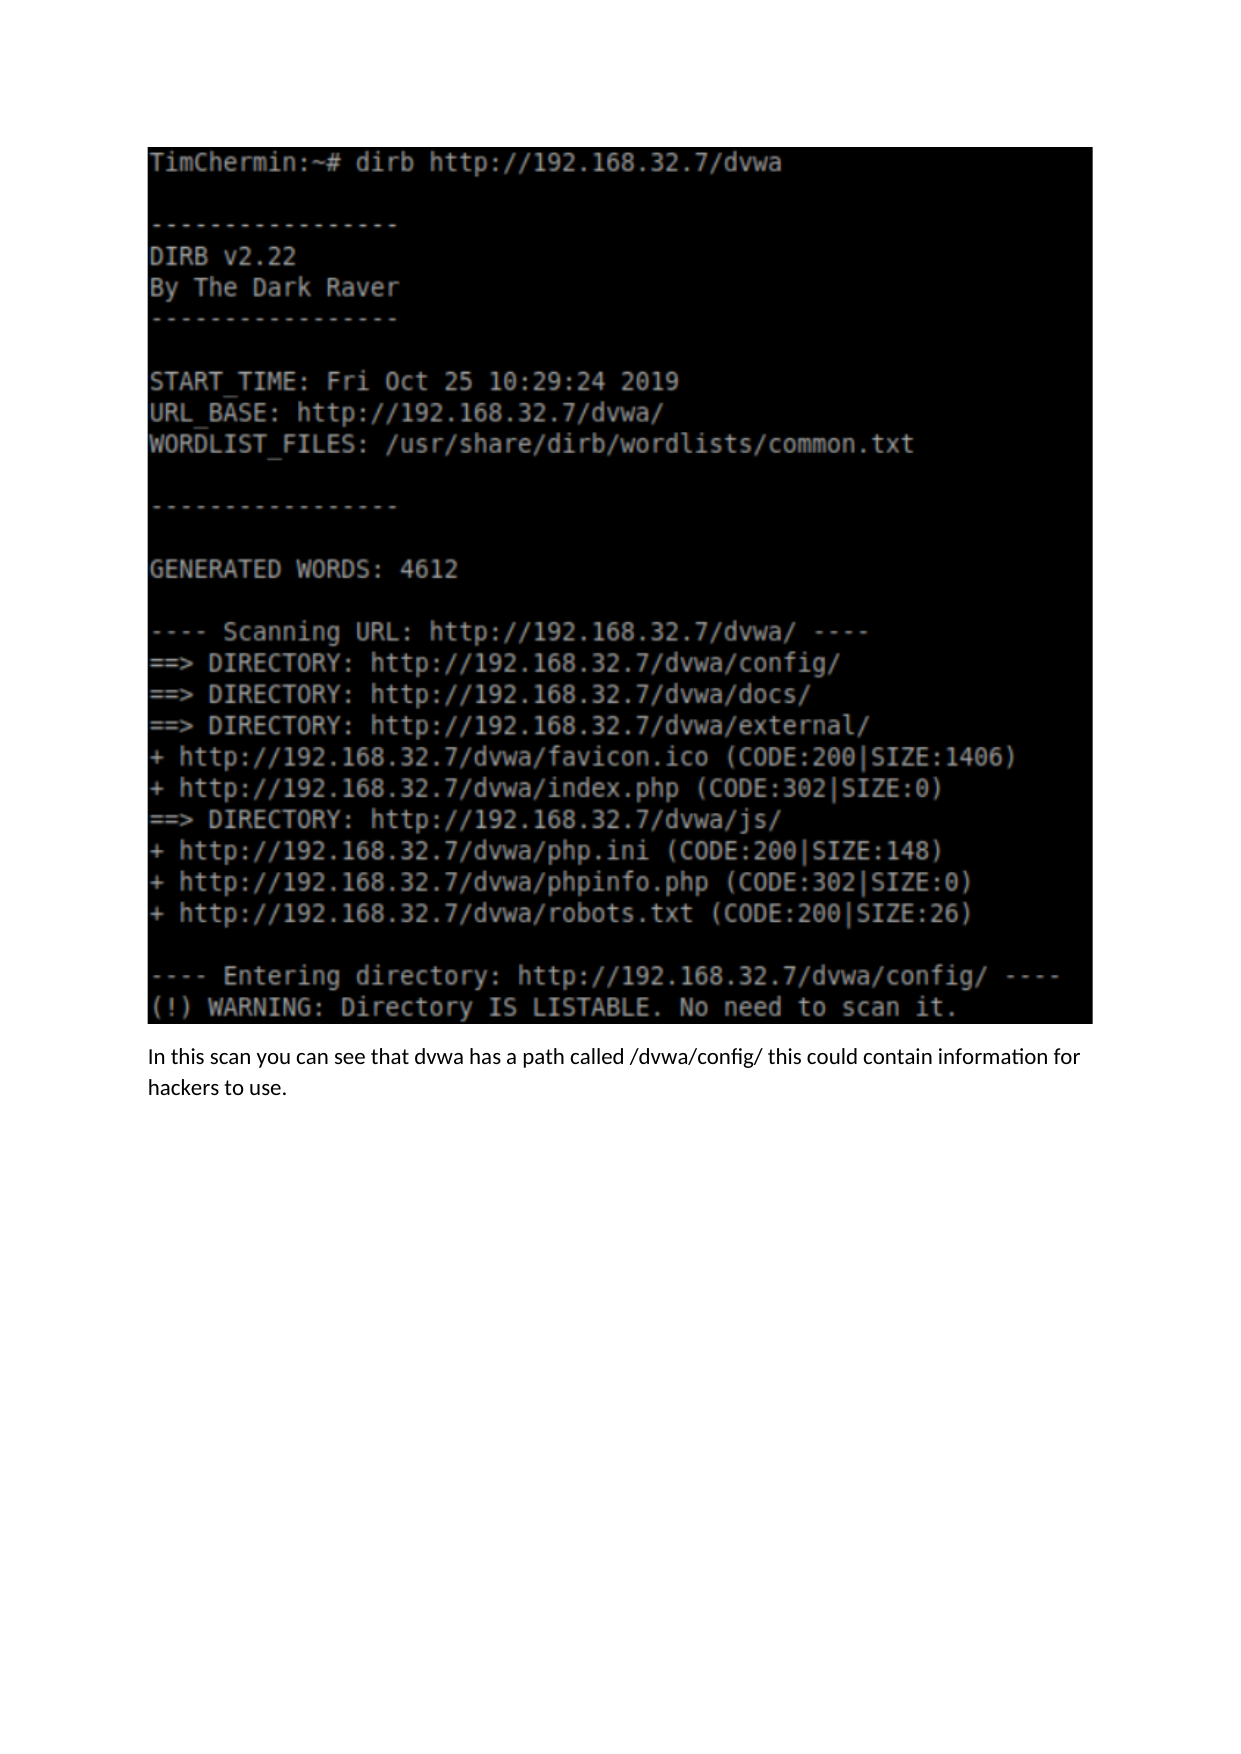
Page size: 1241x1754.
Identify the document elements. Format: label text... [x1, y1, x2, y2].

picture [147, 147, 1093, 1024]
text In this scan you can see that dvwa has a path called /dvwa/config/ this could contain information for hackers to use. [148, 1042, 1093, 1101]
